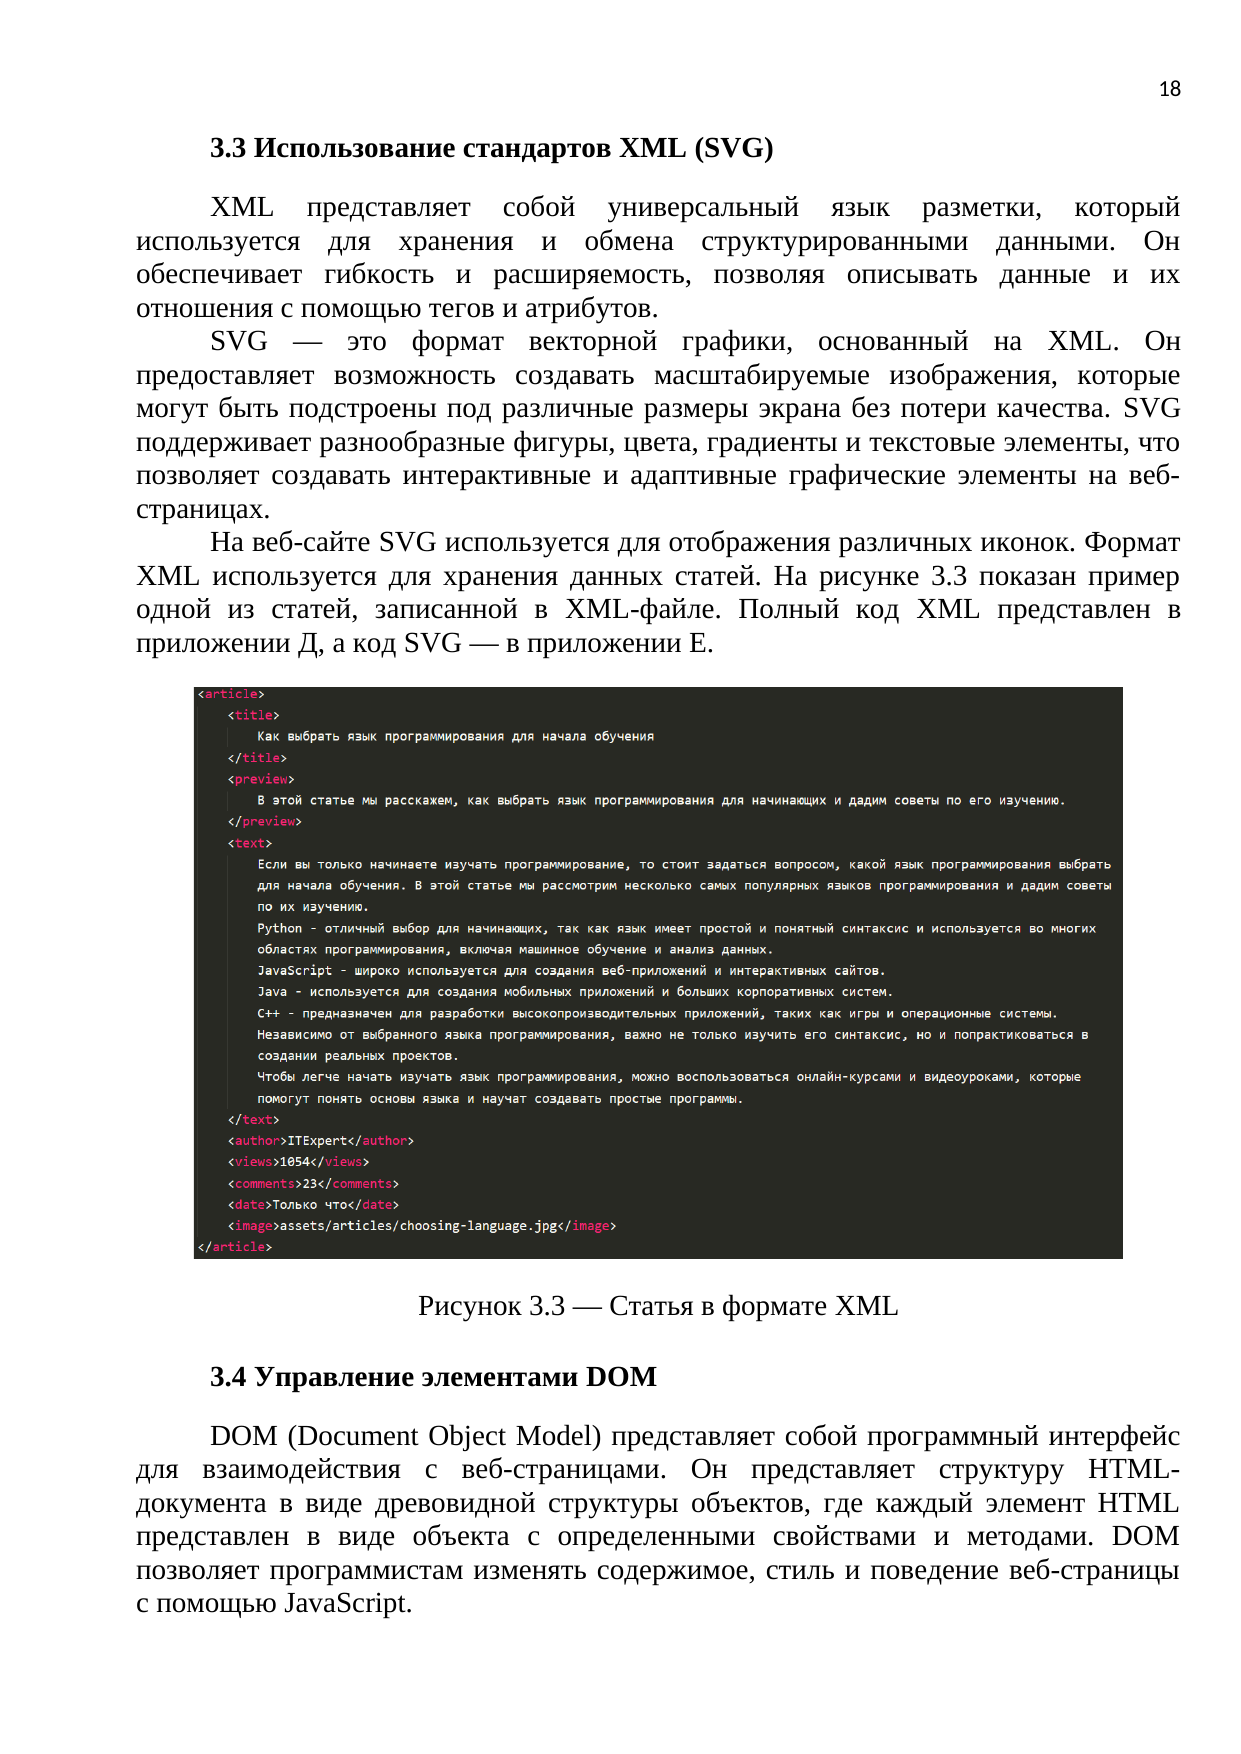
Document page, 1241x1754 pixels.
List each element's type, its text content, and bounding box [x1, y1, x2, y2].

picture [193, 687, 1123, 1259]
text DOM (Document Object Model) представляет собой программный интерфейс для взаимодействия с веб-страницами. Он представляет структуру HTML-документа в виде древовидной структуры объектов, где каждый элемент HTML представлен в виде объекта с определенными свойствами и методами. DOM позволяет программистам изменять содержимое, стиль и поведение веб-страницы с помощью JavaScript. [136, 1418, 1181, 1619]
text 3.4 Управление элементами DOM [136, 1359, 1181, 1393]
text Рисунок 3.3 — Статья в формате XML [136, 1288, 1181, 1322]
text 3.3 Использование стандартов XML (SVG) [136, 131, 1181, 164]
text На веб-сайте SVG используется для отображения различных иконок. Формат XML используется для хранения данных статей. На рисунке 3.3 показан пример одной из статей, записанной в XML-файле. Полный код XML представлен в приложении Д, а код SVG — в приложении Е. [136, 524, 1181, 659]
text XML представляет собой универсальный язык разметки, который используется для хранения и обмена структурированными данными. Он обеспечивает гибкость и расширяемость, позволяя описывать данные и их отношения с помощью тегов и атрибутов. [136, 189, 1181, 323]
text SVG — это формат векторной графики, основанный на XML. Он предоставляет возможность создавать масштабируемые изображения, которые могут быть подстроены под различные размеры экрана без потери качества. SVG поддерживает разнообразные фигуры, цвета, градиенты и текстовые элементы, что позволяет создавать интерактивные и адаптивные графические элементы на веб-страницах. [136, 323, 1181, 524]
